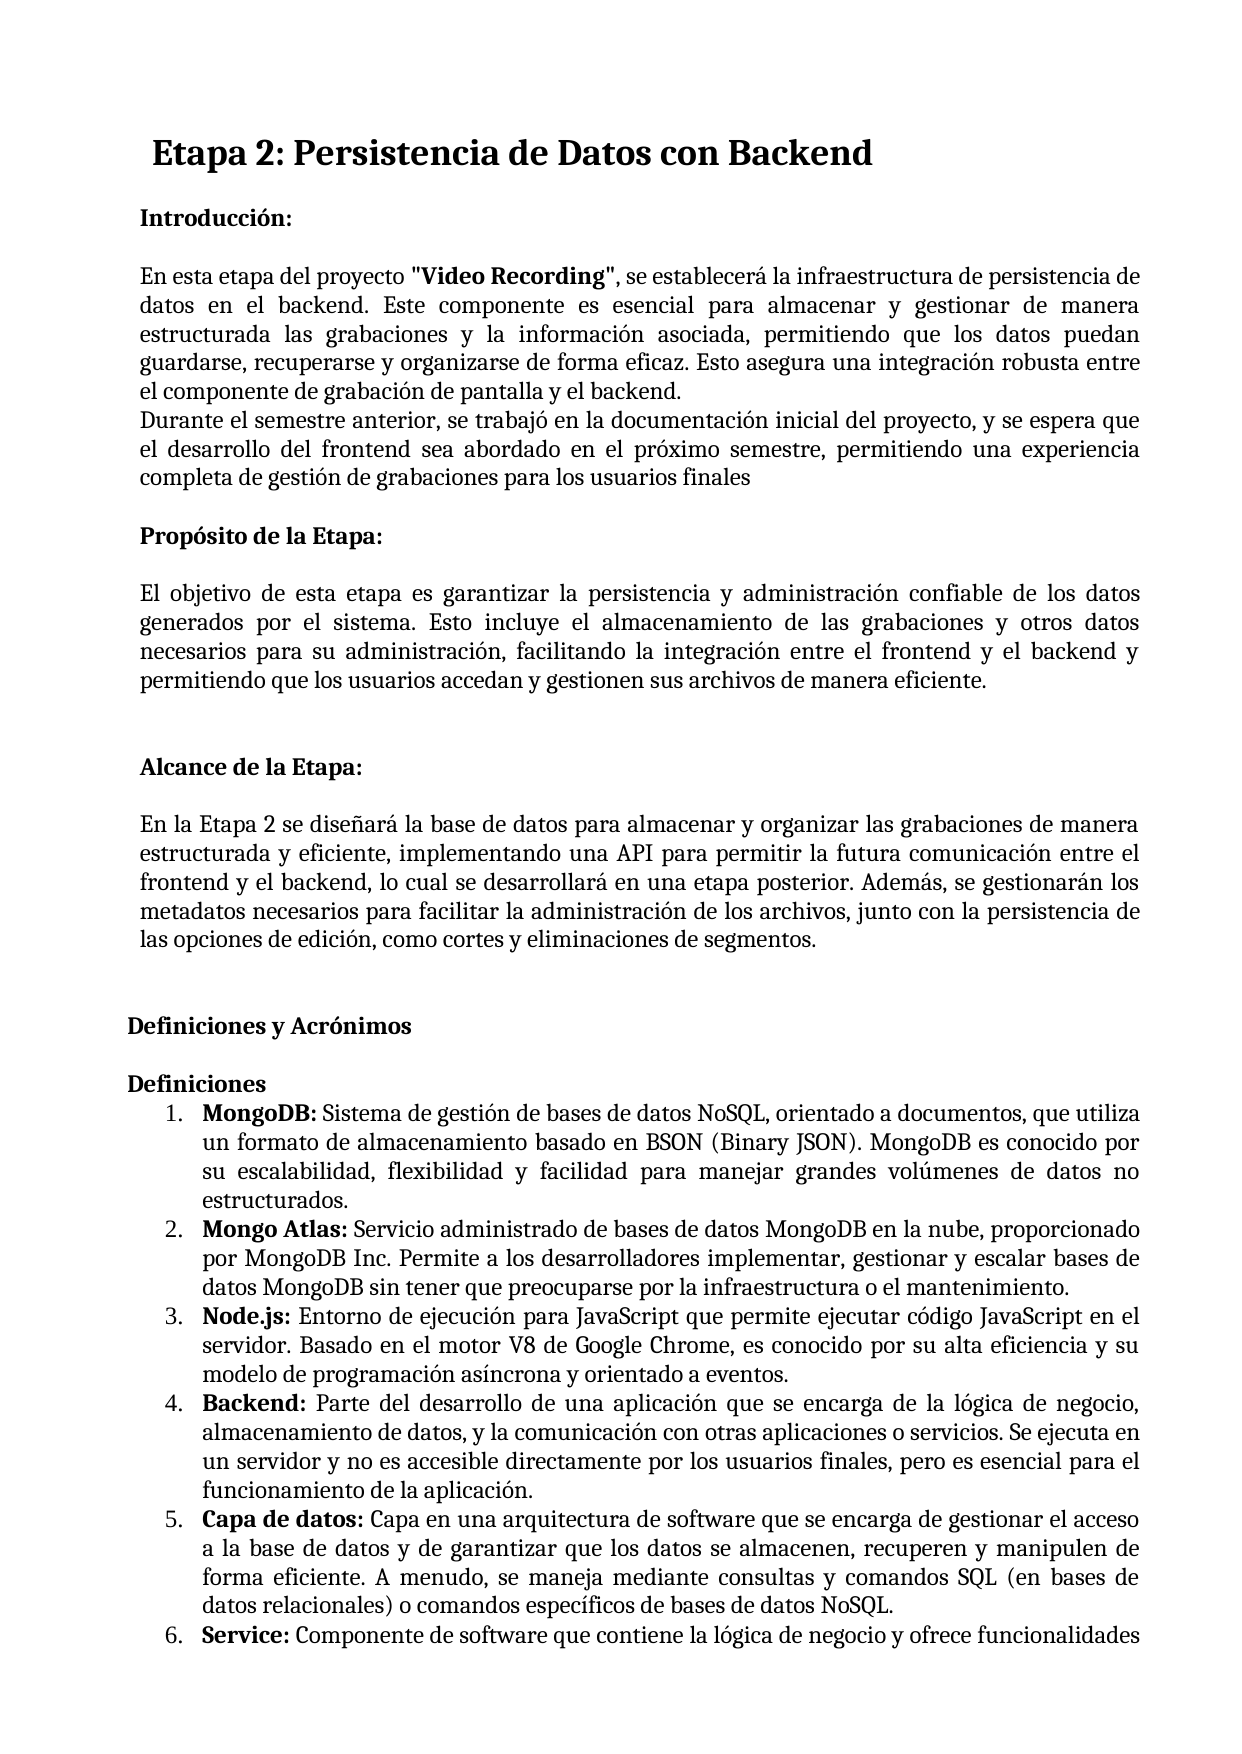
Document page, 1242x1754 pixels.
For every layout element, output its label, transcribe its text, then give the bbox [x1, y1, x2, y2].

text Propósito de la Etapa: [139, 522, 1141, 551]
text Definiciones [127, 1070, 1141, 1098]
text El objetivo de esta etapa es garantizar la persistencia y administración confiable de los datos generados por el sistema. Esto incluye el almacenamiento de las grabaciones y otros datos necesarios para su administración, facilitando la integración entre el frontend y el backend y permitiendo que los usuarios accedan y gestionen sus archivos de manera eficiente. [139, 579, 1141, 694]
list Capa de datos: Capa en una arquitectura de software que se encarga de gestionar el acceso a la base de datos y de garantizar que los datos se almacenen, recuperen y manipulen de forma eficiente. A menudo, se maneja mediante consultas y comandos SQL (en bases de datos relacionales) o comandos específicos de bases de datos NoSQL. [164, 1504, 1141, 1620]
text Introducción: [139, 204, 1141, 233]
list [164, 1620, 1141, 1650]
list Node.js: Entorno de ejecución para JavaScript que permite ejecutar código JavaScript en el servidor. Basado en el motor V8 de Google Chrome, es conocido por su alta eficiencia y su modelo de programación asíncrona y orientado a eventos. [164, 1301, 1141, 1388]
text Etapa 2: Persistencia de Datos con Backend [139, 132, 1141, 175]
text Durante el semestre anterior, se trabajó en la documentación inicial del proyecto, y se espera que el desarrollo del frontend sea abordado en el próximo semestre, permitiendo una experiencia completa de gestión de grabaciones para los usuarios finales [139, 406, 1141, 492]
list Mongo Atlas: Servicio administrado de bases de datos MongoDB en la nube, proporcionado por MongoDB Inc. Permite a los desarrolladores implementar, gestionar y escalar bases de datos MongoDB sin tener que preocuparse por la infraestructura o el mantenimiento. [164, 1214, 1141, 1301]
text En la Etapa 2 se diseñará la base de datos para almacenar y organizar las grabaciones de manera estructurada y eficiente, implementando una API para permitir la futura comunicación entre el frontend y el backend, lo cual se desarrollará en una etapa posterior. Además, se gestionarán los metadatos necesarios para facilitar la administración de los archivos, junto con la persistencia de las opciones de edición, como cortes y eliminaciones de segmentos. [139, 810, 1141, 954]
list MongoDB: Sistema de gestión de bases de datos NoSQL, orientado a documentos, que utiliza un formato de almacenamiento basado en BSON (Binary JSON). MongoDB es conocido por su escalabilidad, flexibilidad y facilidad para manejar grandes volúmenes de datos no estructurados. [164, 1098, 1141, 1214]
text Alcance de la Etapa: [139, 753, 1141, 781]
text Definiciones y Acrónimos [127, 1012, 1141, 1041]
list Backend: Parte del desarrollo de una aplicación que se encarga de la lógica de negocio, almacenamiento de datos, y la comunicación con otras aplicaciones o servicios. Se ejecuta en un servidor y no es accesible directamente por los usuarios finales, pero es esencial para el funcionamiento de la aplicación. [164, 1388, 1141, 1504]
text En esta etapa del proyecto "Video Recording", se establecerá la infraestructura de persistencia de datos en el backend. Este componente es esencial para almacenar y gestionar de manera estructurada las grabaciones y la información asociada, permitiendo que los datos puedan guardarse, recuperarse y organizarse de forma eficaz. Esto asegura una integración robusta entre el componente de grabación de pantalla y el backend. [139, 262, 1141, 406]
